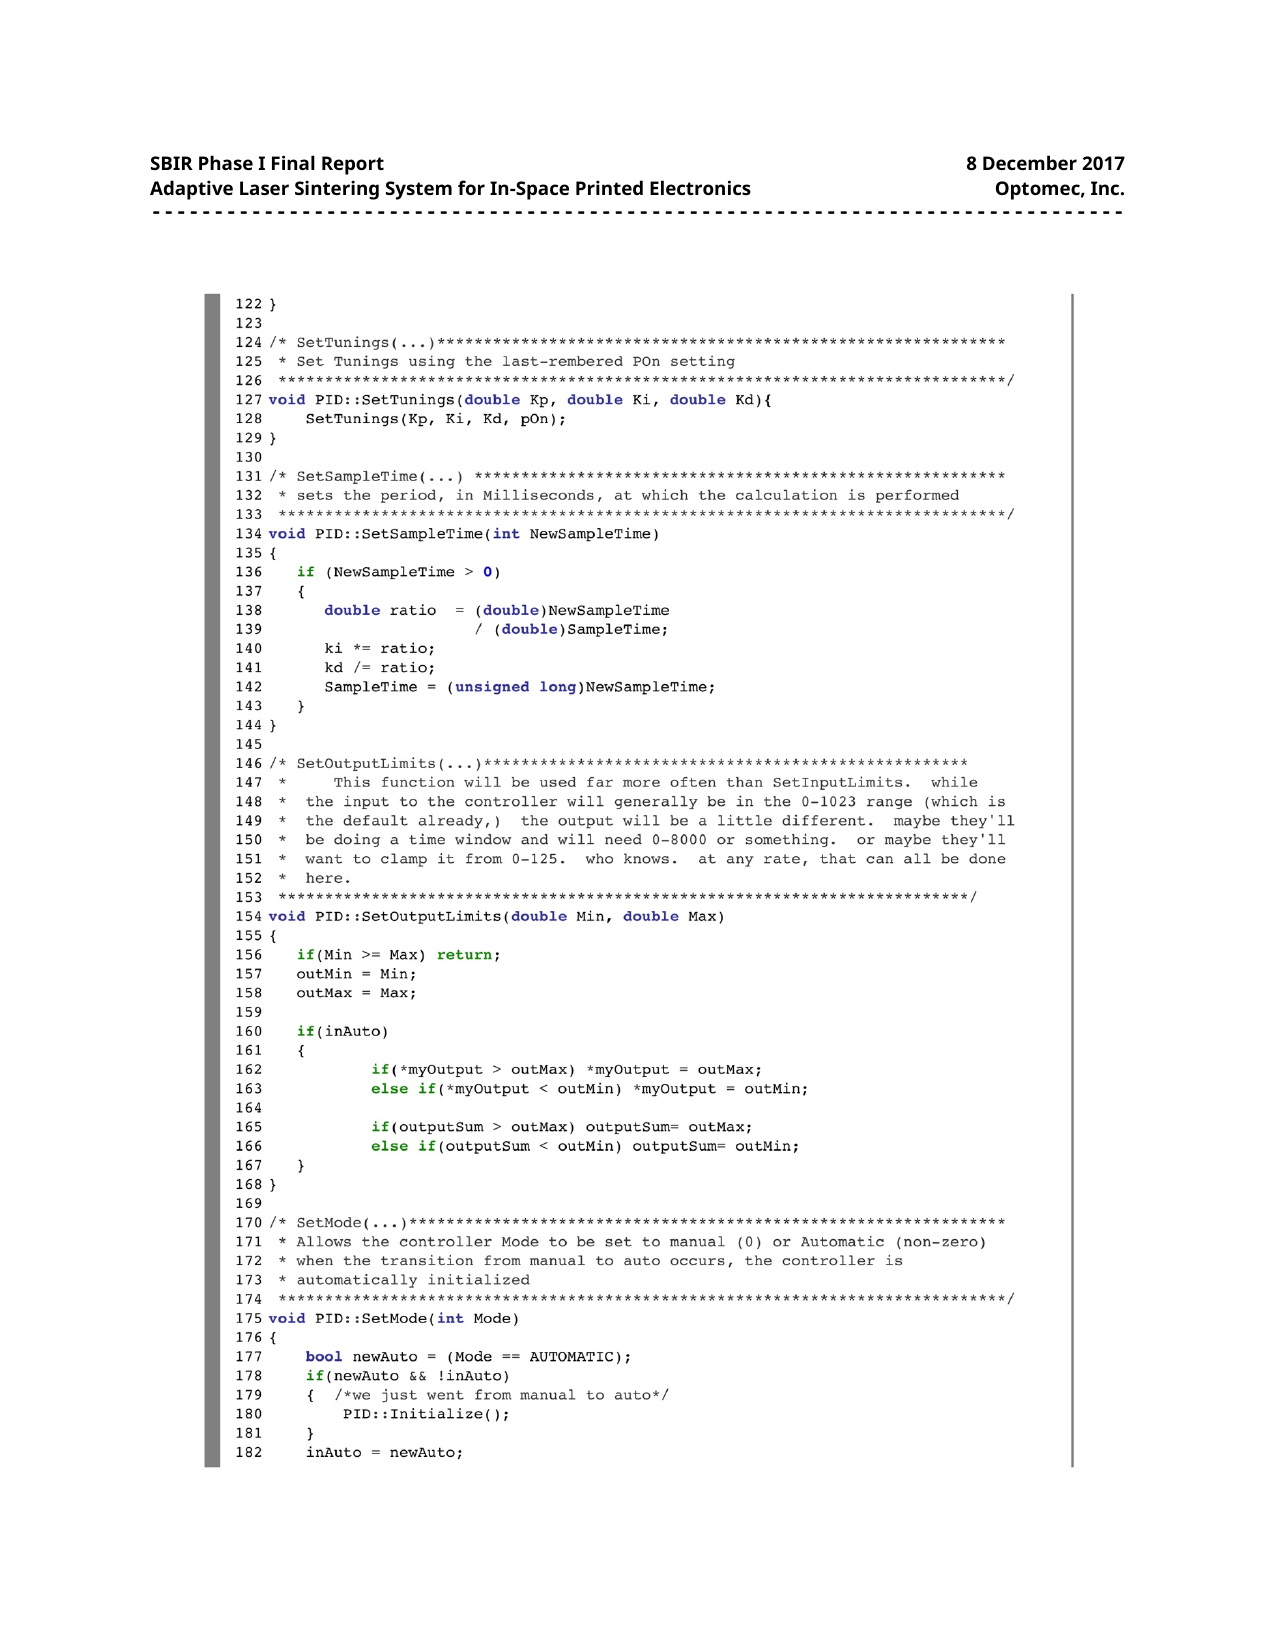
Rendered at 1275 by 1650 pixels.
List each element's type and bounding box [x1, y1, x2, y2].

picture [150, 249, 1125, 1473]
